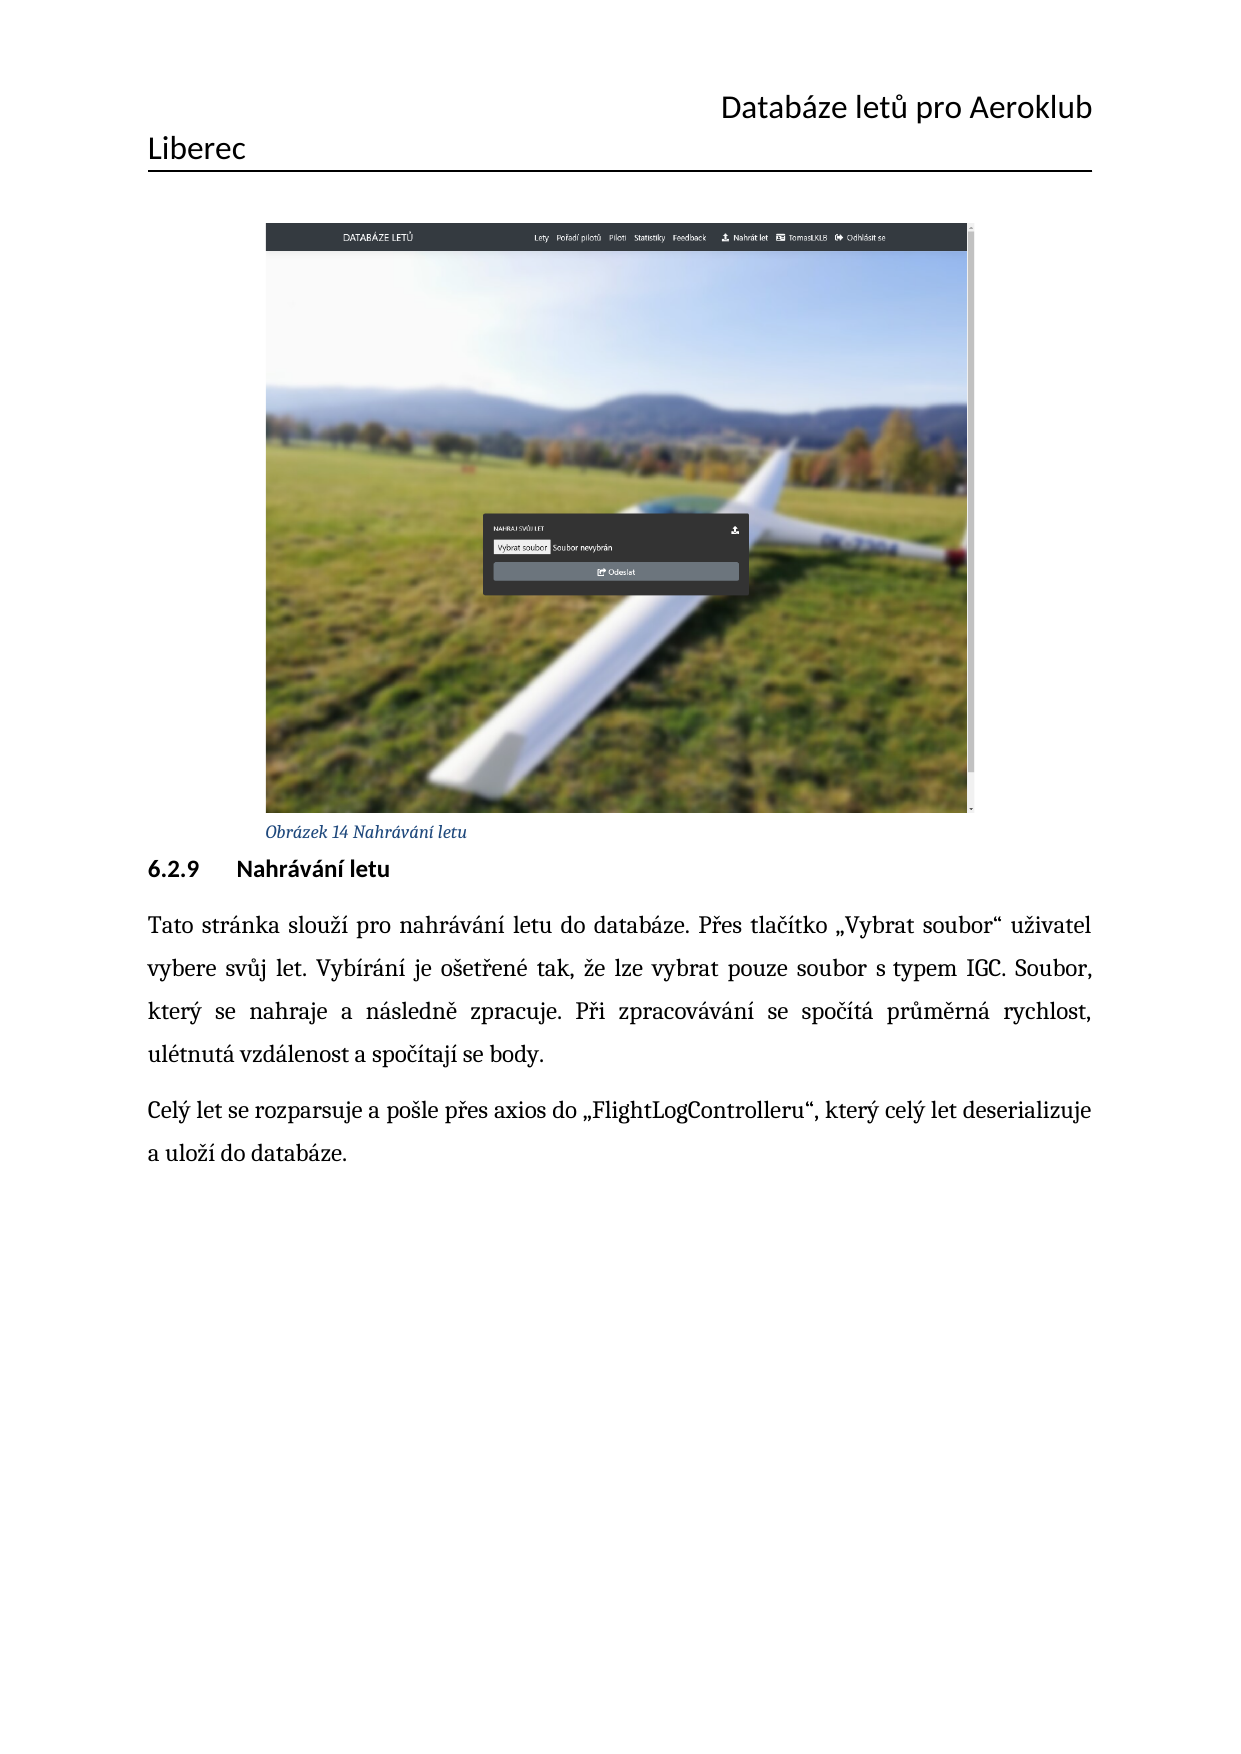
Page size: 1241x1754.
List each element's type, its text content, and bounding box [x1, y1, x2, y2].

text Celý let se rozparsuje a pošle přes axios do „FlightLogControlleru“, který celý let deserializuje a uloží do databáze. [148, 1096, 1092, 1168]
text Tato stránka slouží pro nahrávání letu do databáze. Přes tlačítko „Vybrat soubor“ uživatel vybere svůj let. Vybírání je ošetřené tak, že lze vybrat pouze soubor s typem IGC. Soubor, který se nahraje a následně zpracuje. Při zpracovávání se spočítá průměrná rychlost, ulétnutá vzdálenost a spočítají se body. [148, 911, 1092, 1069]
picture [265, 223, 975, 813]
